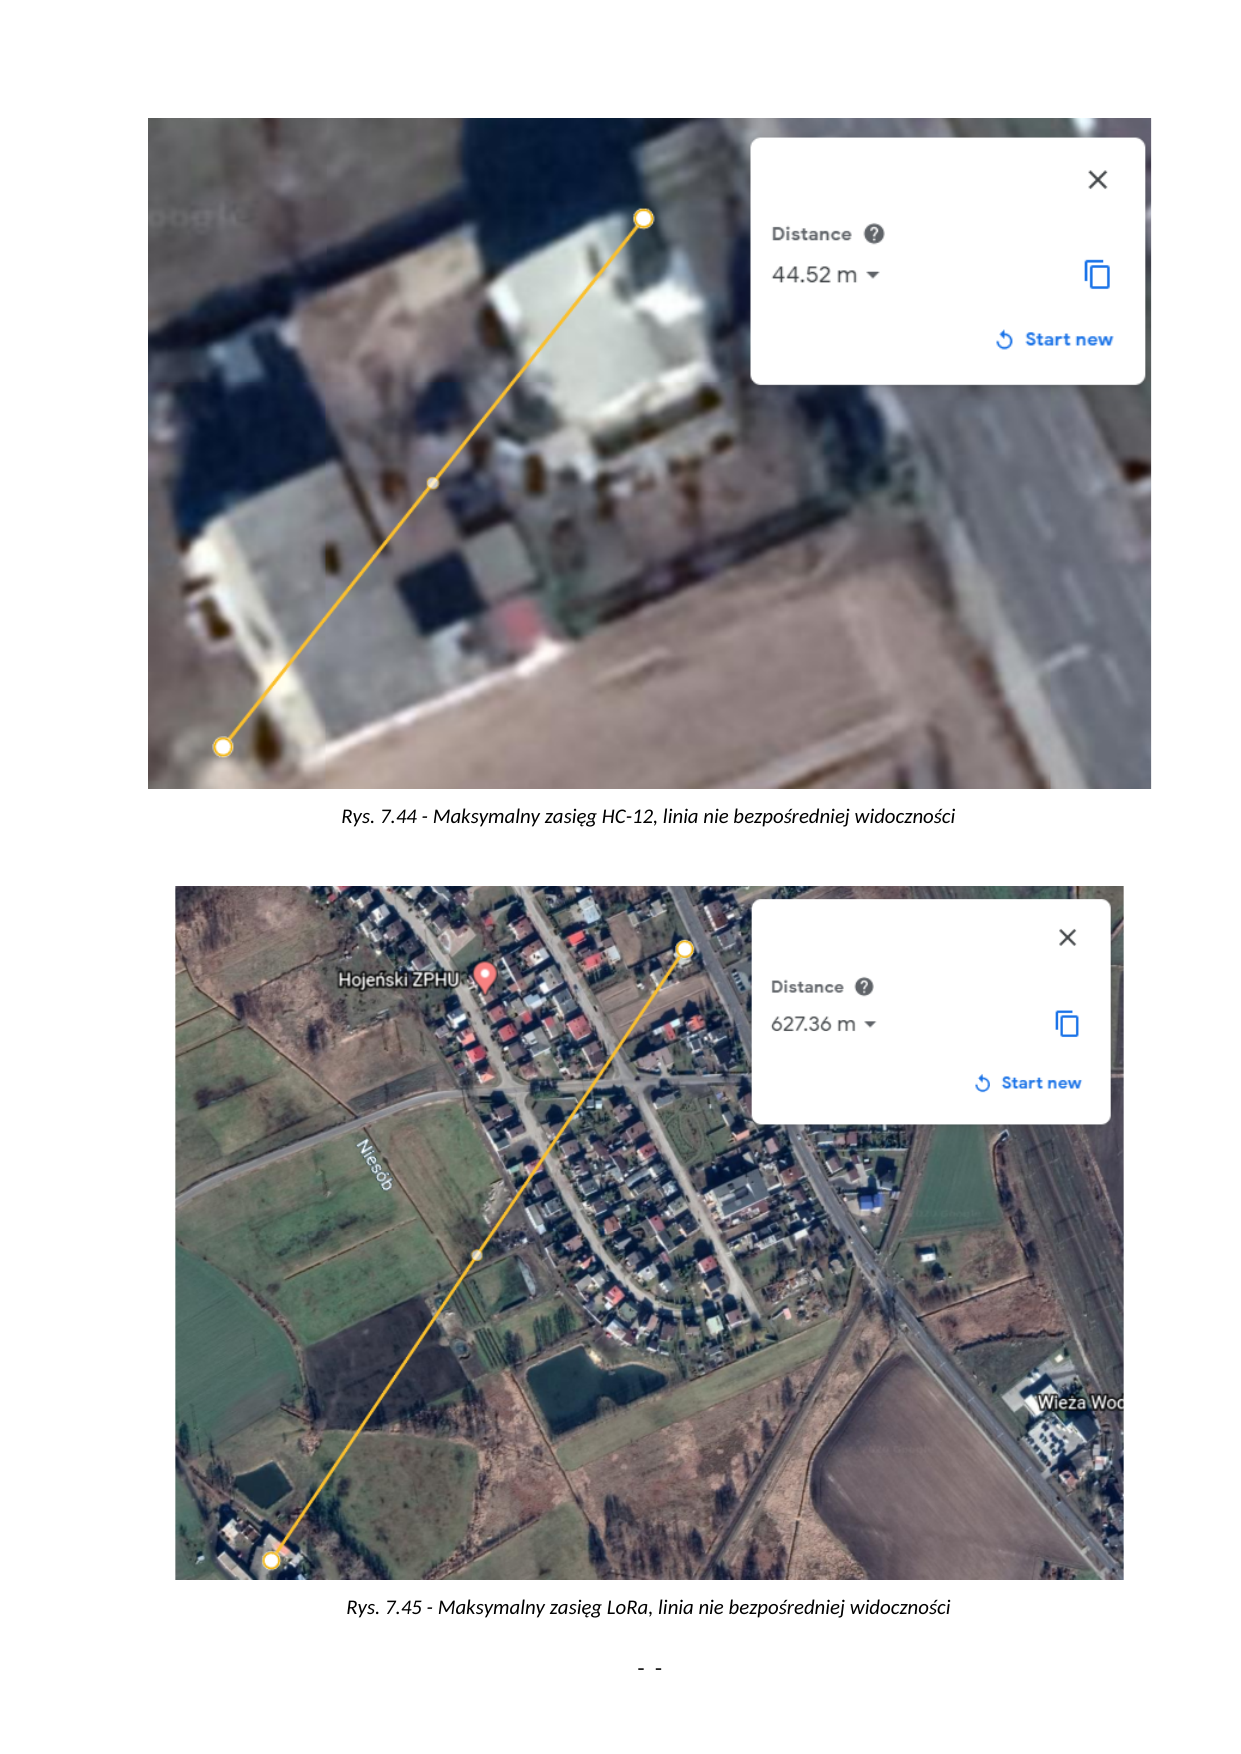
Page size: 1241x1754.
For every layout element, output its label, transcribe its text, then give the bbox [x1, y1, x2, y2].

picture [148, 118, 1152, 789]
picture [175, 886, 1124, 1580]
